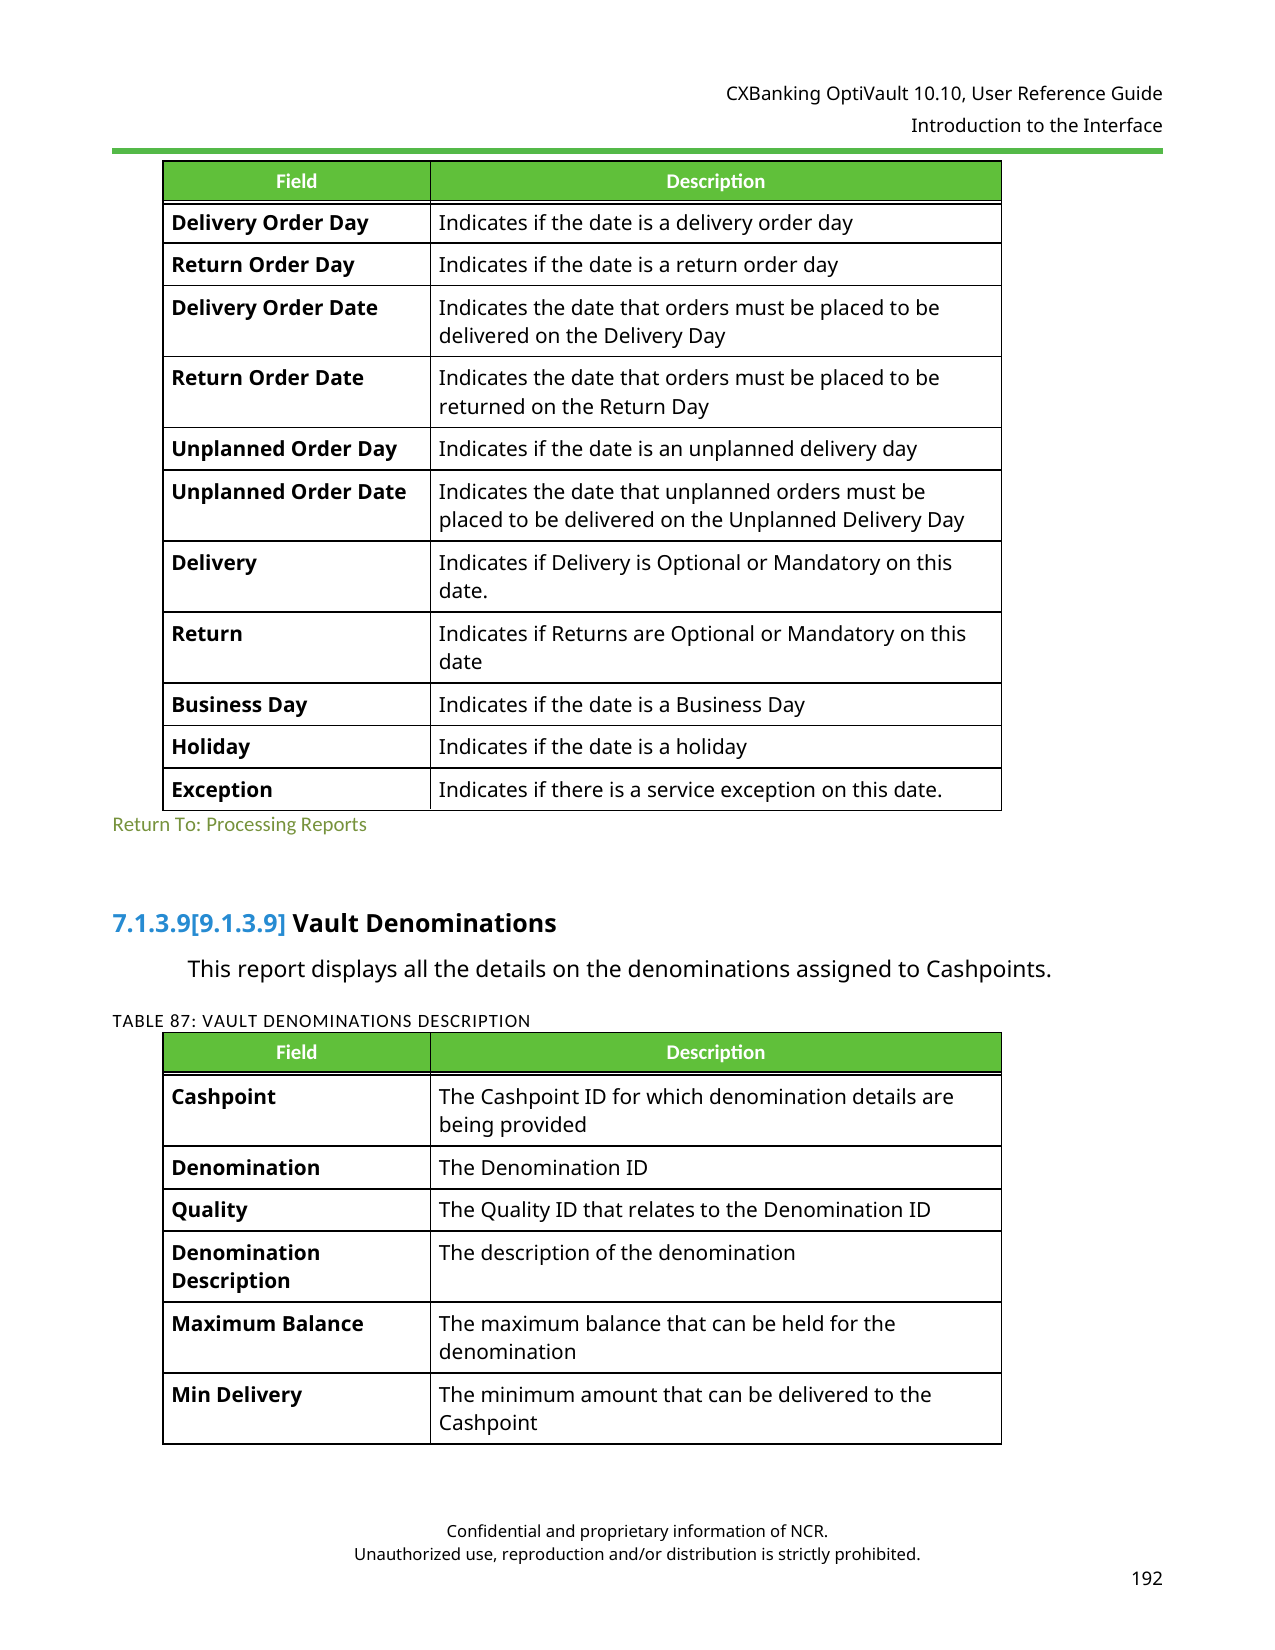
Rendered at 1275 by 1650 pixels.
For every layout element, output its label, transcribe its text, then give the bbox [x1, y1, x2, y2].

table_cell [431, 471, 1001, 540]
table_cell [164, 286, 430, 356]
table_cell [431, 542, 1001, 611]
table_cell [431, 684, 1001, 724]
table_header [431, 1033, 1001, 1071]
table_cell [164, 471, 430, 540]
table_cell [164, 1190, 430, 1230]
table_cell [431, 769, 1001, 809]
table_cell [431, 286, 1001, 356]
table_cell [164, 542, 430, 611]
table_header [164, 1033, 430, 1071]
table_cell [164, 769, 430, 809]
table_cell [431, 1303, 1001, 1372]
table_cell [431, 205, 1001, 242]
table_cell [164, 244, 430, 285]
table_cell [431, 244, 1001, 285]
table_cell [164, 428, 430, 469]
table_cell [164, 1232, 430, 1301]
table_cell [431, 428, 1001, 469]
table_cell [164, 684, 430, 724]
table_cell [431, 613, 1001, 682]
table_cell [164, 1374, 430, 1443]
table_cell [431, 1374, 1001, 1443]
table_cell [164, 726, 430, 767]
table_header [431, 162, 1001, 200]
text Return To: Processing Reports [112, 811, 1163, 836]
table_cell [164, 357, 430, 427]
text This report displays all the details on the denominations assigned to Cashpoints. [187, 953, 1163, 984]
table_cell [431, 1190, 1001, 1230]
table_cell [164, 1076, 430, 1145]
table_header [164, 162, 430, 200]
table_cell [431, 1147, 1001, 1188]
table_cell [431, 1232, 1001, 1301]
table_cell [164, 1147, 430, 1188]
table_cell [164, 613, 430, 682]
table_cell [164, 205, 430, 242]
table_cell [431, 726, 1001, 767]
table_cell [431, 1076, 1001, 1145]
subtitle Vault Denominations [112, 906, 1163, 940]
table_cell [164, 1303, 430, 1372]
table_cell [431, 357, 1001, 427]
